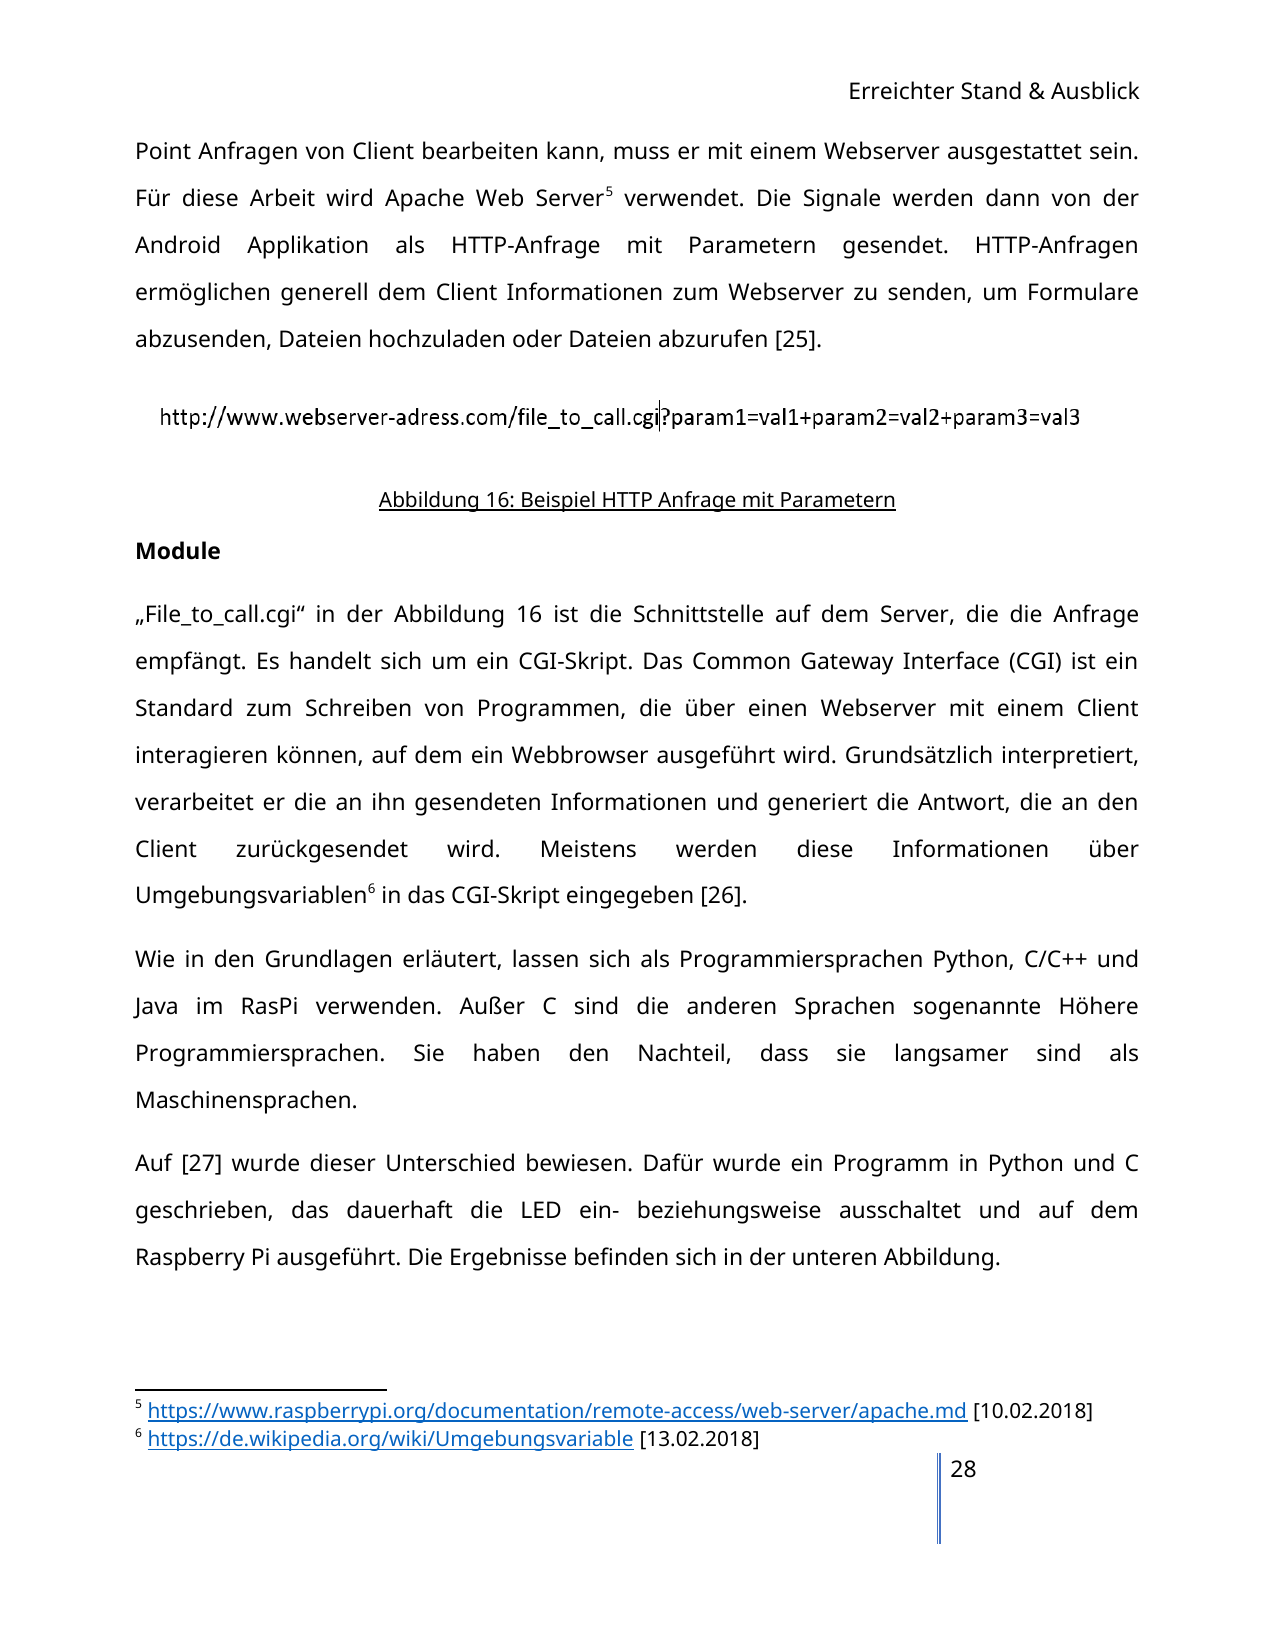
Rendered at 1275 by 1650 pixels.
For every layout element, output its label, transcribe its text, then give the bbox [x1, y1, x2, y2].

text Module [135, 535, 1140, 566]
text Auf wurde dieser Unterschied bewiesen. Dafür wurde ein Programm in Python und C geschrieben, das dauerhaft die LED ein- beziehungsweise ausschaltet und auf dem Raspberry Pi ausgeführt. Die Ergebnisse befinden sich in der unteren Abbildung. [135, 1147, 1140, 1272]
text Wie in den Grundlagen erläutert, lassen sich als Programmiersprachen Python, C/C++ und Java im RasPi verwenden. Außer C sind die anderen Sprachen sogenannte Höhere Programmiersprachen. Sie haben den Nachteil, dass sie langsamer sind als Maschinensprachen. [135, 943, 1140, 1115]
picture [134, 386, 1101, 454]
text „File_to_call.cgi“ in der Abbildung 16 ist die Schnittstelle auf dem Server, die die Anfrage empfängt. Es handelt sich um ein CGI-Skript. Das Common Gateway Interface (CGI) ist ein Standard zum Schreiben von Programmen, die über einen Webserver mit einem Client interagieren können, auf dem ein Webbrowser ausgeführt wird. Grundsätzlich interpretiert, verarbeitet er die an ihn gesendeten Informationen und generiert die Antwort, die an den Client zurückgesendet wird. Meistens werden diese Informationen über Umgebungsvariablen in das CGI-Skript eingegeben . [135, 598, 1140, 911]
text Abbildung 16: Beispiel HTTP Anfrage mit Parametern [135, 485, 1140, 514]
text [135, 135, 1140, 354]
